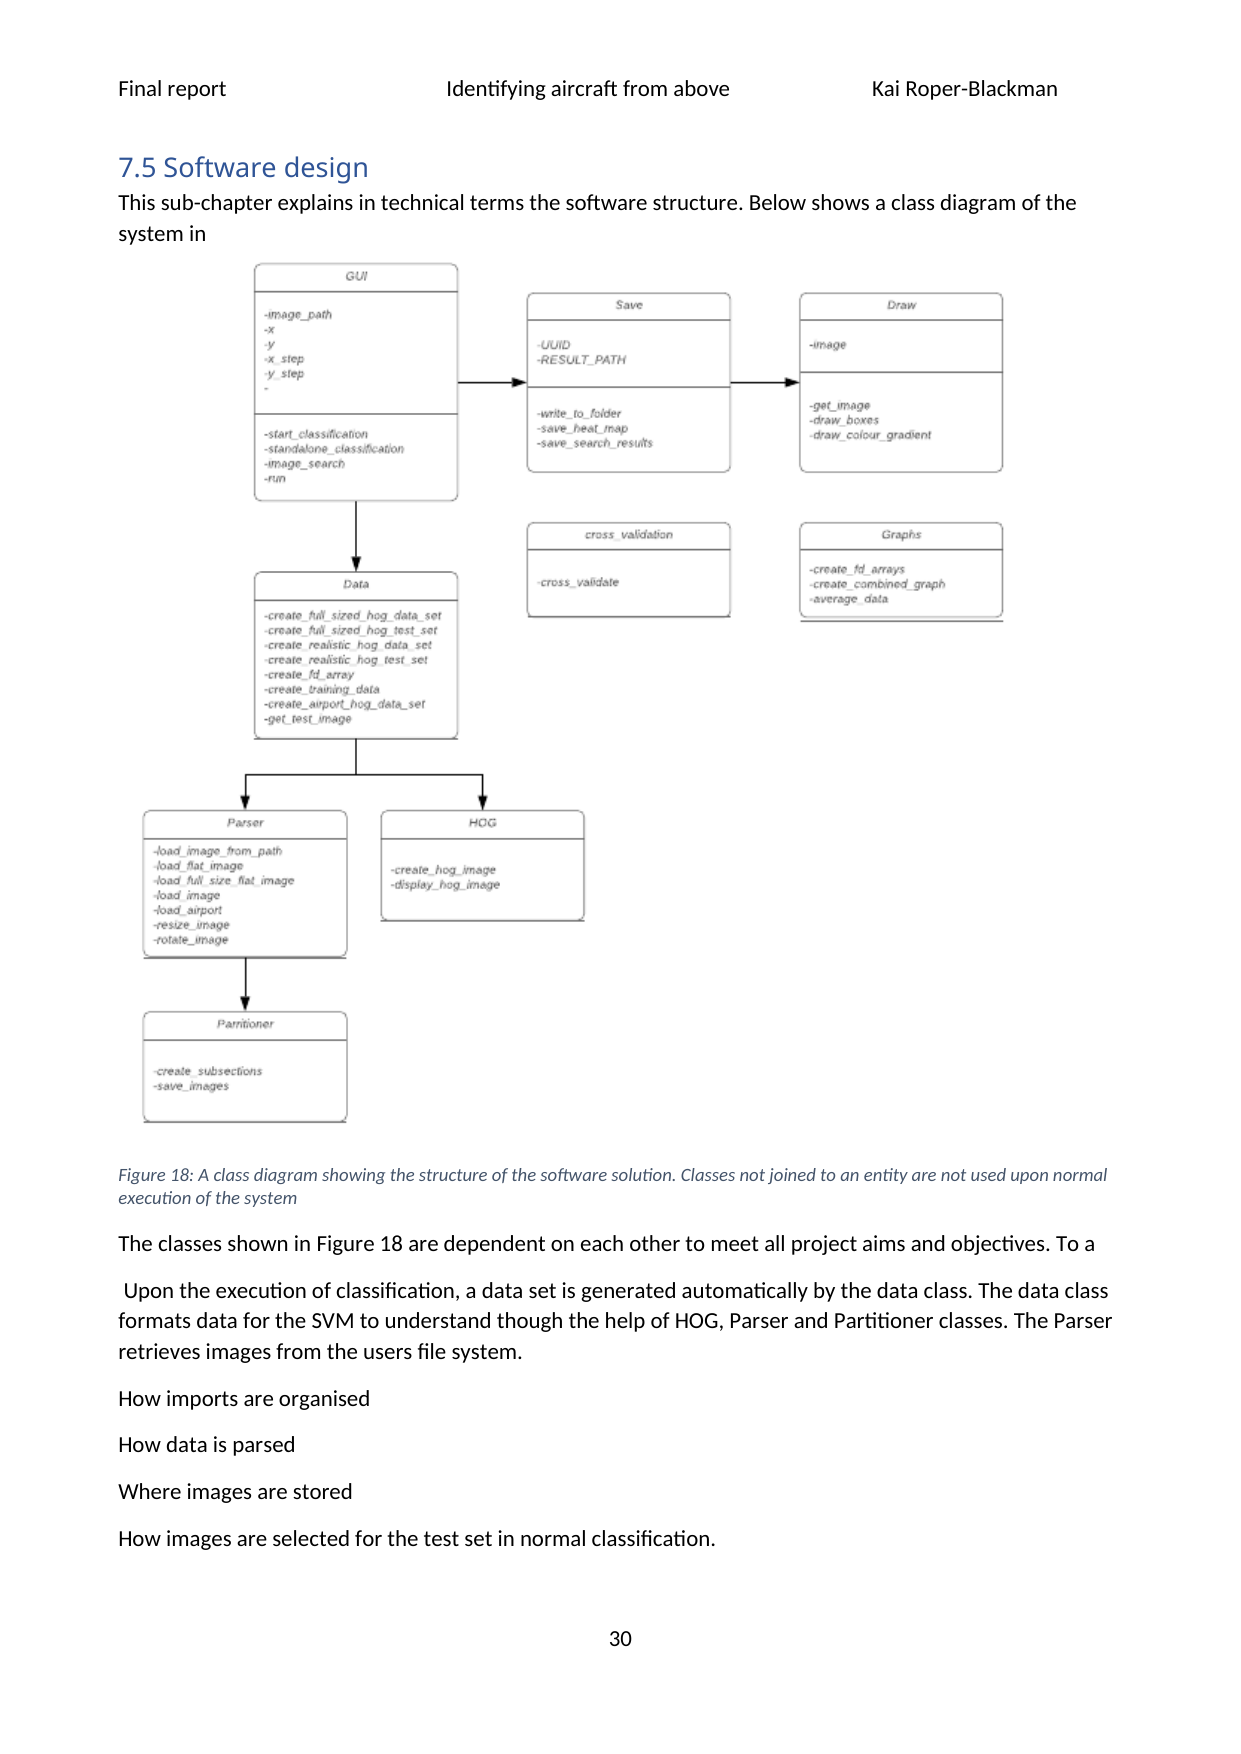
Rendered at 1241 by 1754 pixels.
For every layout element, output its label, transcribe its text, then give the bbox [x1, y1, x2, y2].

text How imports are organised [118, 1384, 1122, 1412]
text Where images are stored [118, 1477, 1122, 1506]
text Upon the execution of classification, a data set is generated automatically by the data class. The data class formats data for the SVM to understand though the help of HOG, Parser and Partitioner classes. The Parser retrieves images from the users file system. [118, 1276, 1122, 1365]
picture [118, 248, 1069, 1144]
text How images are selected for the test set in normal classification. [118, 1524, 1122, 1552]
text The classes shown in Figure 18 are dependent on each other to meet all project aims and objectives. To a [118, 1229, 1122, 1258]
text How data is parsed [118, 1431, 1122, 1459]
text Figure 18: A class diagram showing the structure of the software solution. Classes not joined to an entity are not used upon normal execution of the system [118, 1163, 1122, 1209]
subtitle 7.5 Software design [118, 149, 1122, 186]
